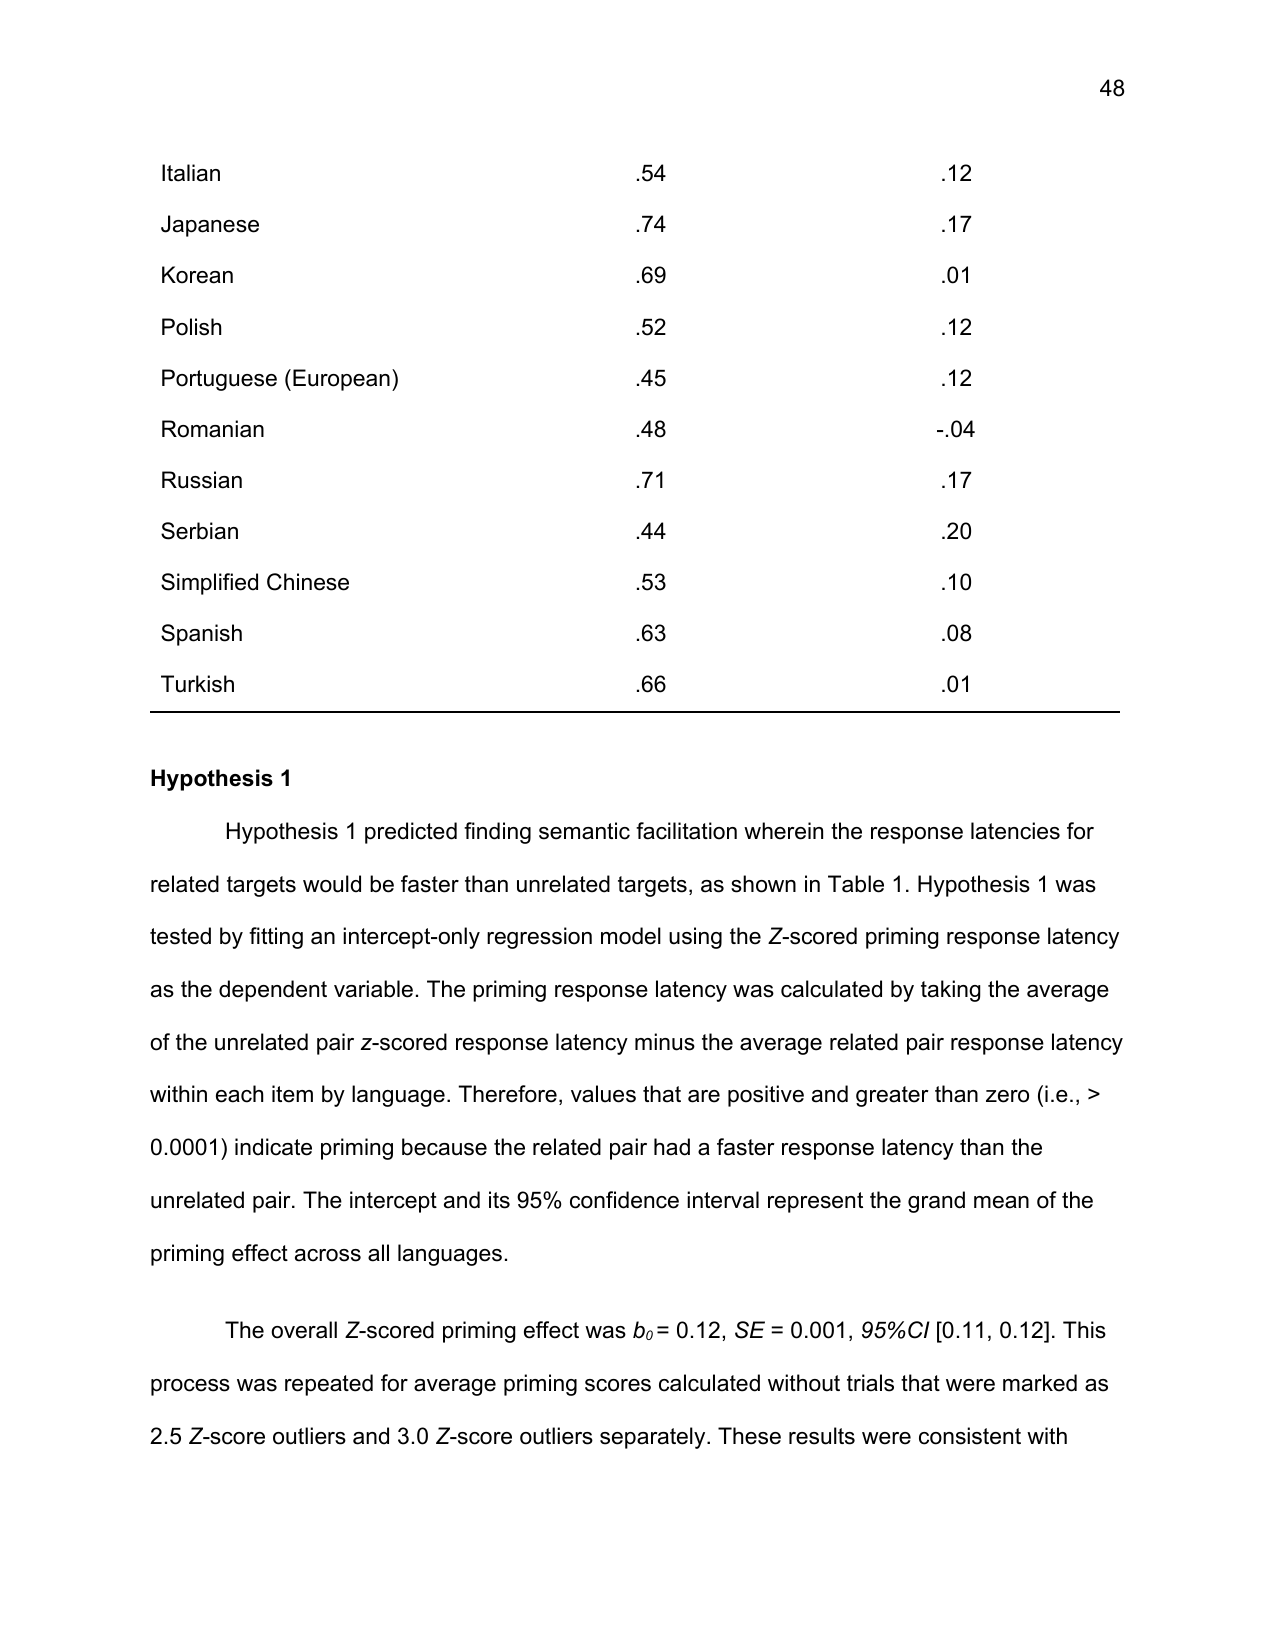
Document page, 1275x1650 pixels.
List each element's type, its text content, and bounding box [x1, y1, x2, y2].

table_cell .71 [509, 456, 792, 507]
table_cell .01 [792, 660, 1120, 711]
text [150, 1317, 1125, 1449]
table_cell .52 [509, 303, 792, 354]
table_cell .69 [509, 252, 792, 303]
table_cell .53 [509, 558, 792, 609]
table_cell Simplified Chinese [150, 558, 509, 609]
table_cell .17 [792, 201, 1120, 252]
text Hypothesis 1 [150, 765, 1125, 792]
table_cell Turkish [150, 660, 509, 711]
table_cell .12 [792, 150, 1120, 201]
table_cell .12 [792, 354, 1120, 405]
table_cell .10 [792, 558, 1120, 609]
table_cell .54 [509, 150, 792, 201]
table_cell Portuguese (European) [150, 354, 509, 405]
table_cell Korean [150, 252, 509, 303]
table_cell .20 [792, 507, 1120, 558]
table_cell .48 [509, 405, 792, 456]
table_cell Italian [150, 150, 509, 201]
table_cell Polish [150, 303, 509, 354]
table_cell Serbian [150, 507, 509, 558]
table_cell .44 [509, 507, 792, 558]
table_cell Spanish [150, 609, 509, 660]
table_cell .01 [792, 252, 1120, 303]
table_cell .63 [509, 609, 792, 660]
table_cell Japanese [150, 201, 509, 252]
table_cell .08 [792, 609, 1120, 660]
table_cell -.04 [792, 405, 1120, 456]
table_cell .12 [792, 303, 1120, 354]
text Hypothesis 1 predicted finding semantic facilitation wherein the response latencies for related targets would be faster than unrelated targets, as shown in Table 1. Hypothesis 1 was tested by fitting an intercept-only regression model using the Z-scored priming response latency as the dependent variable. The priming response latency was calculated by taking the average of the unrelated pair z-scored response latency minus the average related pair response latency within each item by language. Therefore, values that are positive and greater than zero (i.e., > 0.0001) indicate priming because the related pair had a faster response latency than the unrelated pair. The intercept and its 95% confidence interval represent the grand mean of the priming effect across all languages. [150, 818, 1125, 1266]
table_cell Russian [150, 456, 509, 507]
table_cell Romanian [150, 405, 509, 456]
table_cell .66 [509, 660, 792, 711]
table_cell .45 [509, 354, 792, 405]
table_cell .17 [792, 456, 1120, 507]
table_cell .74 [509, 201, 792, 252]
